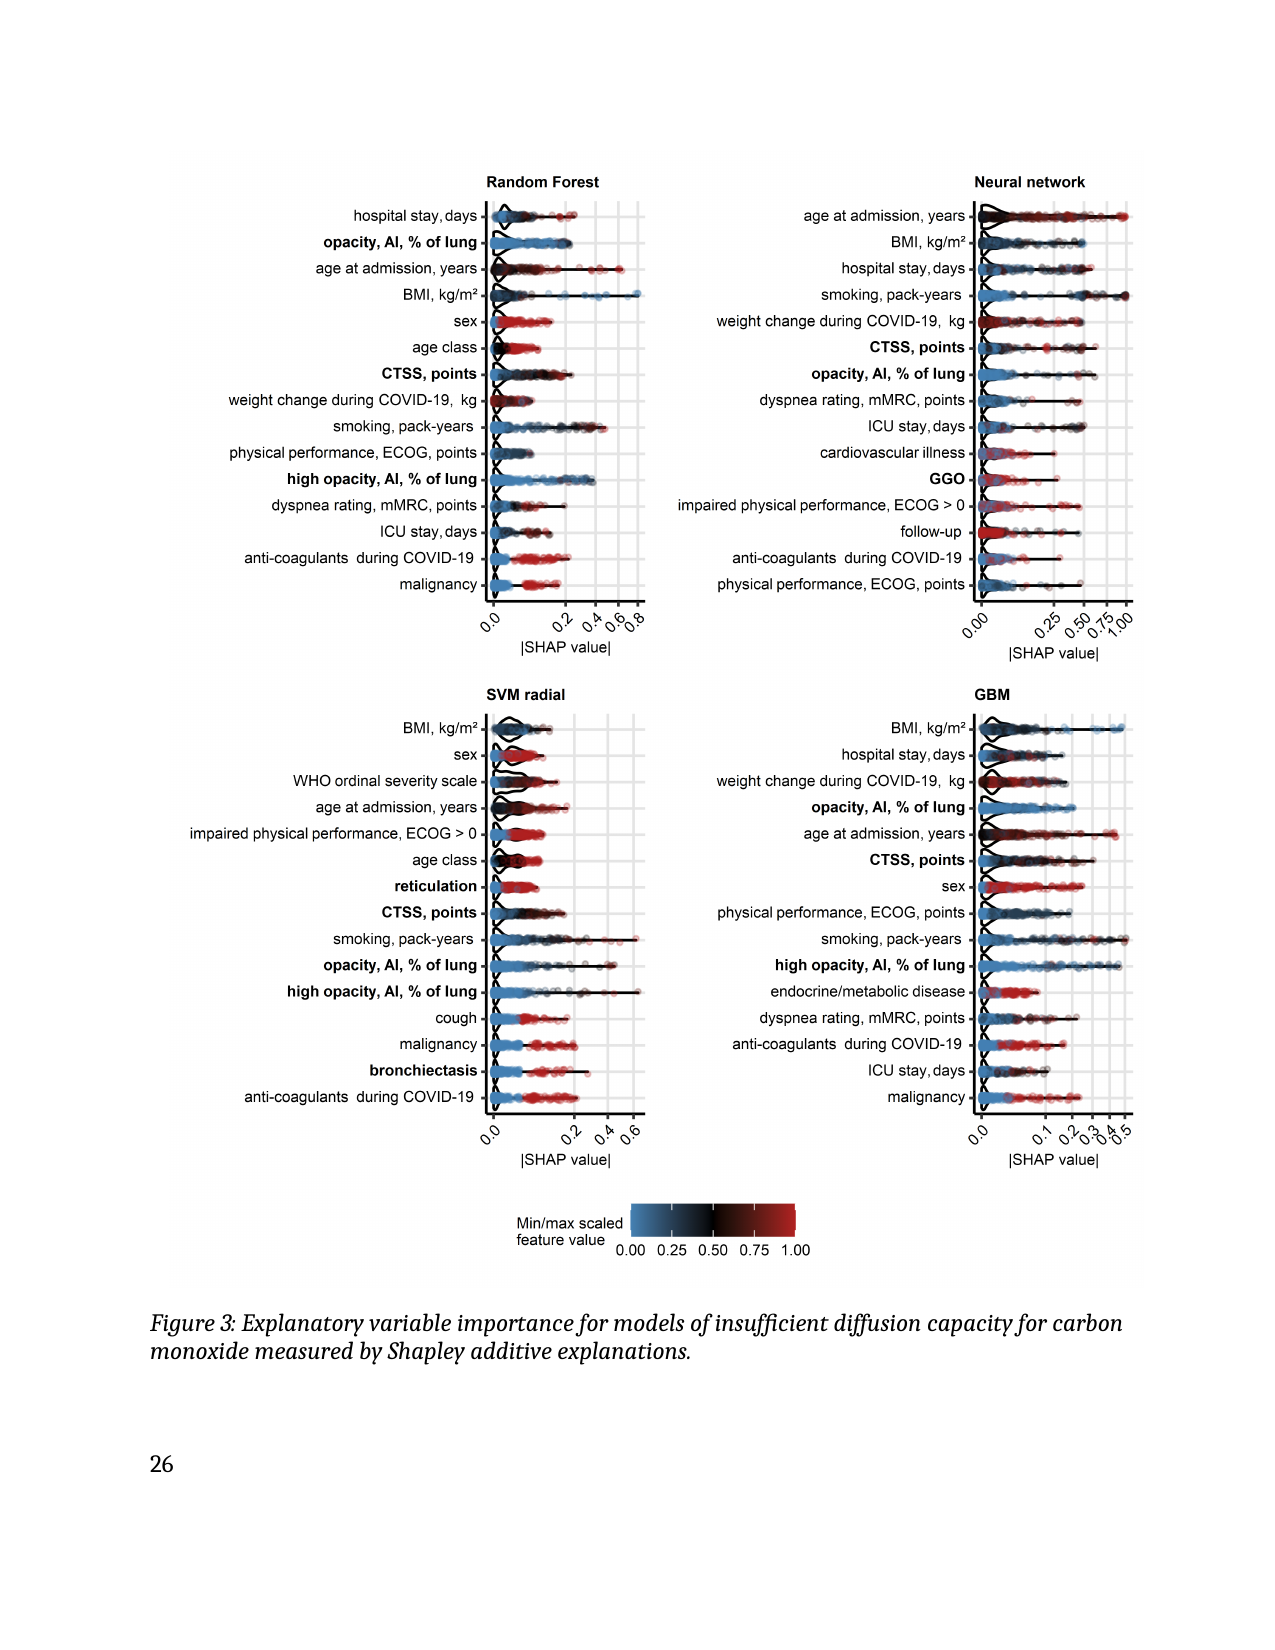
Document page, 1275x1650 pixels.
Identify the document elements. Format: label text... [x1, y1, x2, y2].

picture [168, 150, 1144, 1288]
text Figure 3: Explanatory variable importance for models of insufficient diffusion capacity for carbon monoxide measured by Shapley additive explanations. [150, 1308, 1125, 1366]
